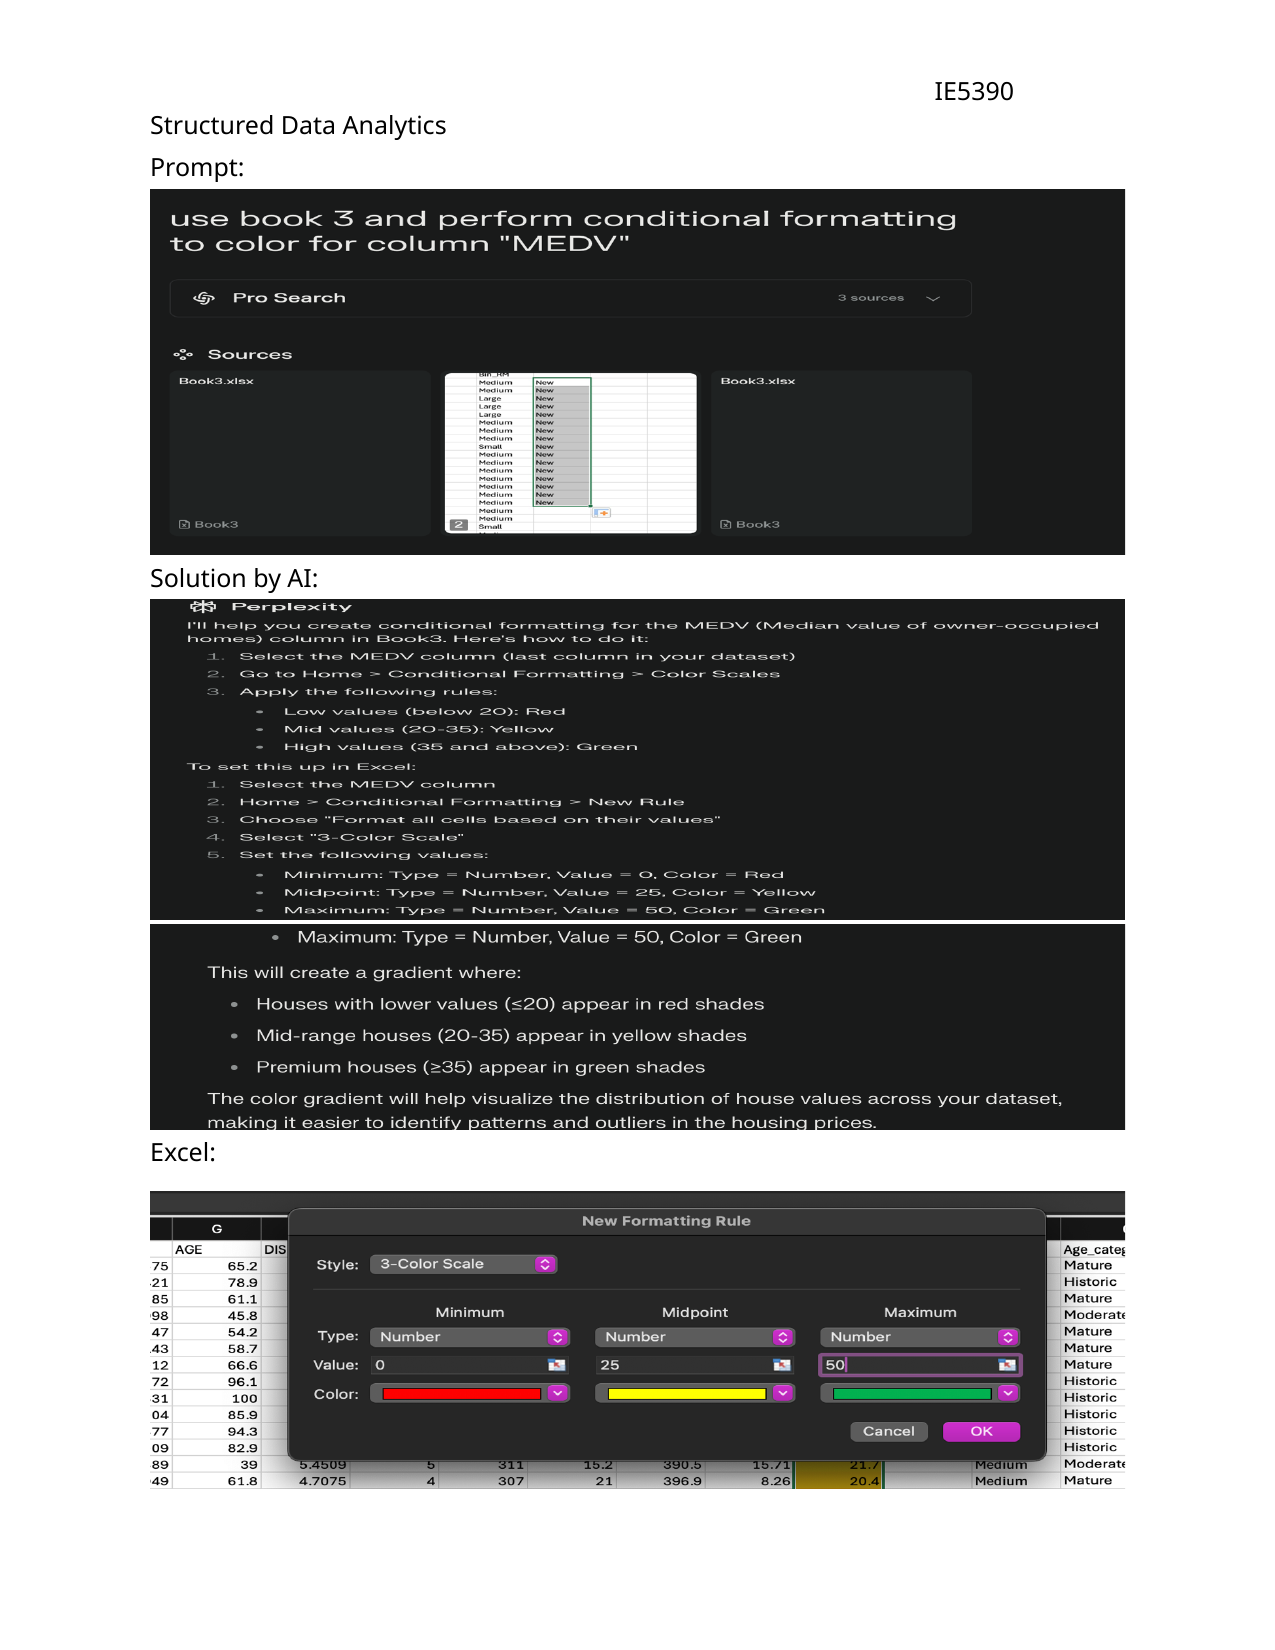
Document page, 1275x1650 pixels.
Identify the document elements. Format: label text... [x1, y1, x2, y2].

text Prompt: Solution by AI: Excel: [150, 150, 1125, 189]
picture [150, 1191, 1125, 1489]
text Prompt: Solution by AI: Excel: [150, 1130, 1125, 1169]
picture [150, 189, 1125, 555]
picture [150, 924, 1125, 1130]
text Prompt: Solution by AI: Excel: [150, 555, 1125, 599]
picture [150, 599, 1125, 920]
